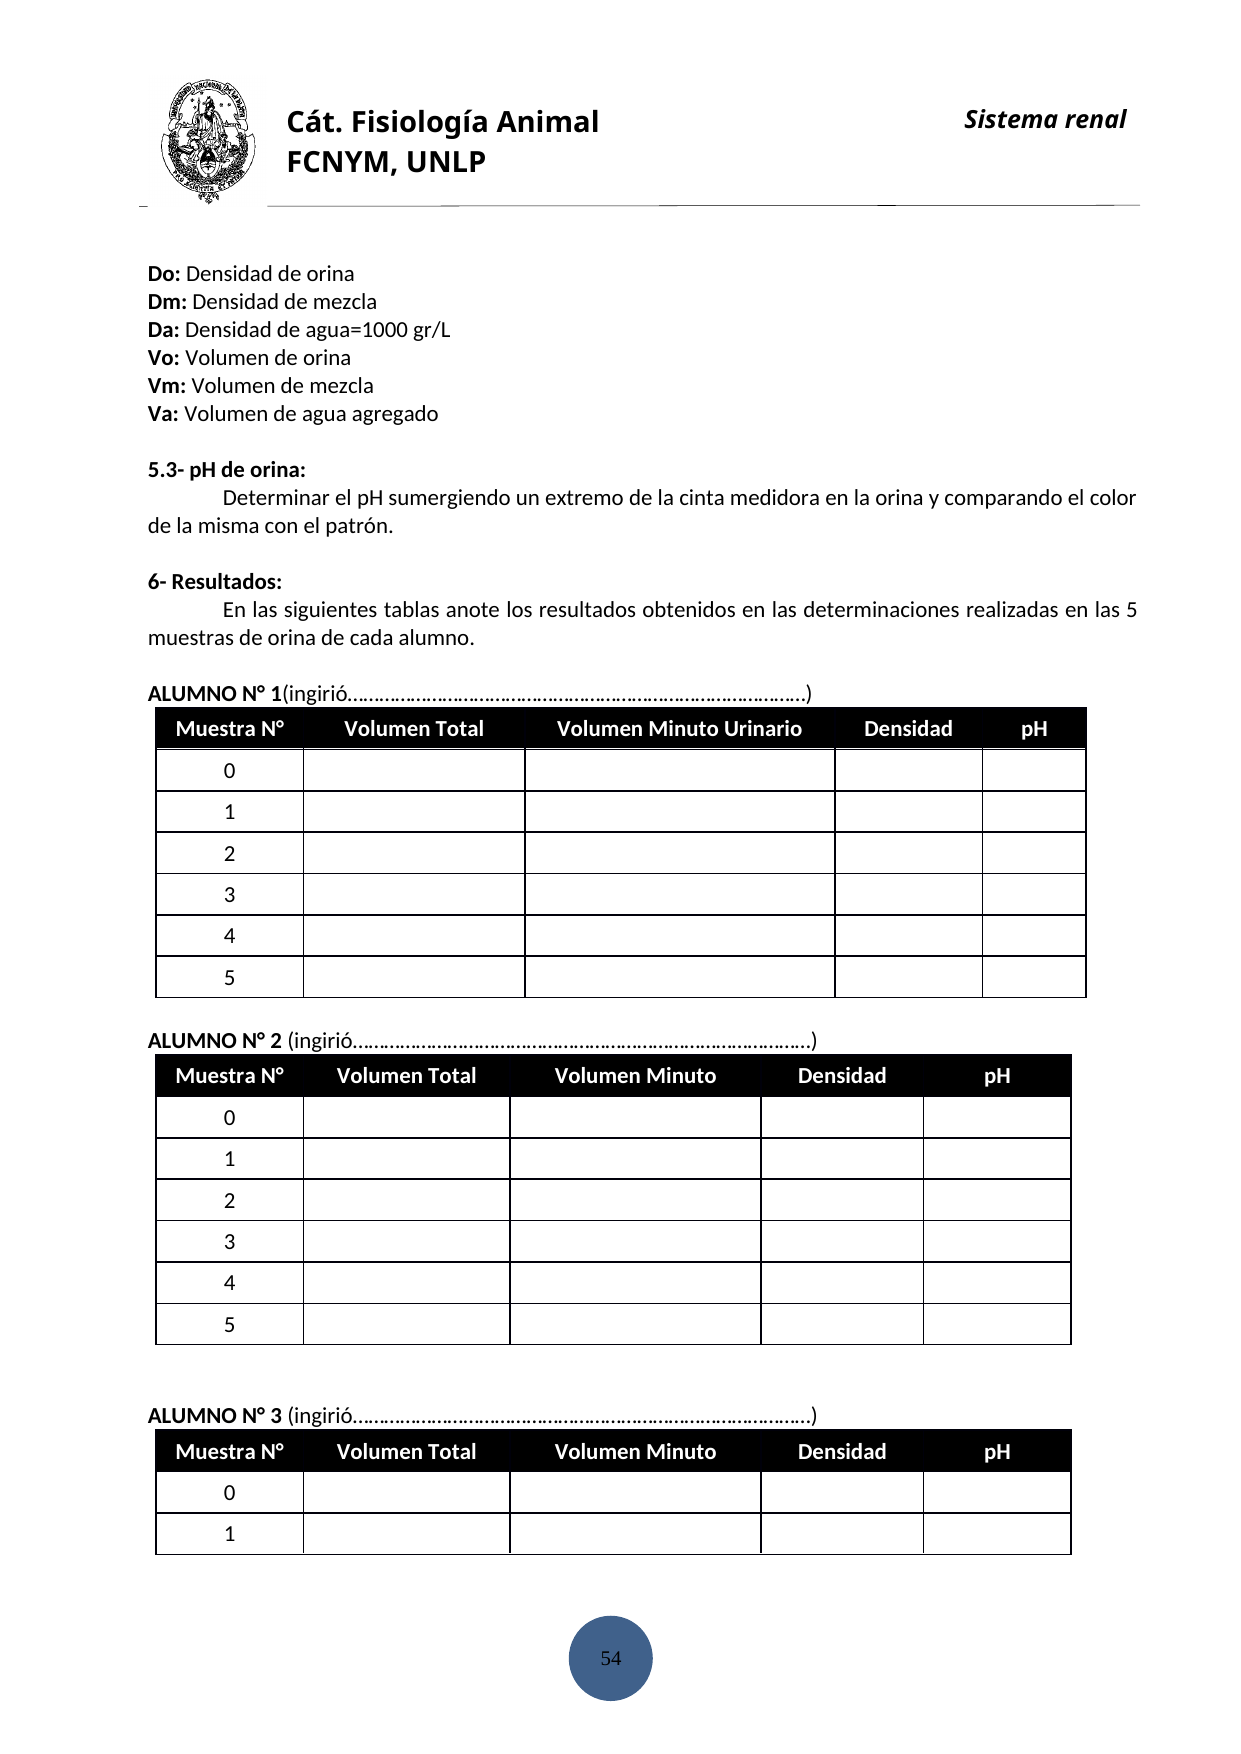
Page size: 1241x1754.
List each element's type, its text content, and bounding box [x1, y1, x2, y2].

table_header Muestra N° [157, 1056, 303, 1096]
table_cell [836, 916, 982, 955]
table_cell [924, 1514, 1070, 1553]
table_cell [924, 1139, 1070, 1178]
table_cell [762, 1097, 923, 1137]
table_header pH [924, 1056, 1070, 1096]
table_cell [304, 916, 524, 955]
table_cell [836, 833, 982, 873]
table_cell [924, 1472, 1070, 1512]
table_cell [304, 1304, 509, 1344]
table_cell [511, 1263, 760, 1302]
table_cell [511, 1097, 760, 1137]
table_header Muestra N° [157, 709, 303, 748]
text 6- Resultados: [148, 567, 1140, 595]
text ALUMNO N° 1(ingirió……………………………………………………………………………) [148, 679, 1140, 707]
table_cell [762, 1139, 923, 1178]
table_cell [983, 833, 1085, 873]
table_header Densidad [762, 1431, 923, 1471]
table_cell [511, 1180, 760, 1220]
table_cell [836, 874, 982, 914]
table_cell 0 [157, 750, 303, 790]
text Determinar el pH sumergiendo un extremo de la cinta medidora en la orina y comparando el color de la misma con el patrón. [148, 483, 1140, 539]
table_cell [924, 1097, 1070, 1137]
table_header Volumen Total [304, 1056, 509, 1096]
table_cell [304, 1221, 509, 1261]
table_header Volumen Total [304, 1431, 509, 1471]
table_header pH [924, 1431, 1070, 1471]
text ALUMNO N° 3 (ingirió……………………………………………………………………………) [148, 1401, 1140, 1429]
table_cell 2 [157, 833, 303, 873]
table_cell [983, 916, 1085, 955]
table_cell [304, 1139, 509, 1178]
table_cell [762, 1514, 923, 1553]
table_cell [924, 1221, 1070, 1261]
picture [147, 75, 268, 207]
table_header Volumen Minuto [511, 1431, 760, 1471]
table_cell [304, 1514, 509, 1553]
table_cell [304, 792, 524, 831]
table_cell [304, 1180, 509, 1220]
table_cell [762, 1472, 923, 1512]
table_cell [836, 750, 982, 790]
table_cell [762, 1304, 923, 1344]
table_cell 3 [157, 874, 303, 914]
text Vo: Volumen de orina [148, 343, 1140, 371]
table_cell [526, 750, 834, 790]
text Do: Densidad de orina [148, 259, 1140, 287]
table_cell [836, 957, 982, 997]
text Vm: Volumen de mezcla [148, 371, 1140, 399]
table_cell 2 [157, 1180, 303, 1220]
table_cell 5 [157, 1304, 303, 1344]
table_header pH [983, 709, 1085, 748]
text Va: Volumen de agua agregado [148, 399, 1140, 427]
table_header Volumen Minuto [511, 1056, 760, 1096]
table_header Densidad [836, 709, 982, 748]
table_cell 0 [157, 1097, 303, 1137]
table_cell [511, 1304, 760, 1344]
table_cell [526, 792, 834, 831]
table_header Densidad [762, 1056, 923, 1096]
table_cell [304, 874, 524, 914]
table_cell 5 [157, 957, 303, 997]
table_header Muestra N° [157, 1431, 303, 1471]
table_cell 4 [157, 916, 303, 955]
text Da: Densidad de agua=1000 gr/L [148, 315, 1140, 343]
text ALUMNO N° 2 (ingirió……………………………………………………………………………) [148, 1026, 1140, 1054]
table_cell [762, 1180, 923, 1220]
table_cell [304, 1472, 509, 1512]
table_cell [304, 1097, 509, 1137]
table_cell [762, 1263, 923, 1302]
table_cell [526, 957, 834, 997]
table_cell 1 [157, 1514, 303, 1553]
table_cell [511, 1221, 760, 1261]
table_cell 1 [157, 1139, 303, 1178]
table_cell [924, 1263, 1070, 1302]
table_cell [511, 1472, 760, 1512]
text 5.3- pH de orina: [148, 455, 1140, 483]
table_cell [526, 874, 834, 914]
table_cell [836, 792, 982, 831]
table_cell 4 [157, 1263, 303, 1302]
text Dm: Densidad de mezcla [148, 287, 1140, 315]
table_cell 1 [157, 792, 303, 831]
table_cell [983, 957, 1085, 997]
table_cell 0 [157, 1472, 303, 1512]
table_cell [304, 1263, 509, 1302]
table_cell [762, 1221, 923, 1261]
text En las siguientes tablas anote los resultados obtenidos en las determinaciones realizadas en las 5 muestras de orina de cada alumno. [148, 595, 1140, 651]
table_cell [983, 750, 1085, 790]
table_cell 3 [157, 1221, 303, 1261]
table_cell [304, 833, 524, 873]
table_cell [304, 750, 524, 790]
table_cell [526, 916, 834, 955]
table_header Volumen Total [304, 709, 524, 748]
table_cell [511, 1514, 760, 1553]
table_cell [511, 1139, 760, 1178]
table_cell [983, 874, 1085, 914]
table_header Volumen Minuto Urinario [526, 709, 834, 748]
table_cell [924, 1180, 1070, 1220]
table_cell [983, 792, 1085, 831]
table_cell [304, 957, 524, 997]
table_cell [526, 833, 834, 873]
table_cell [924, 1304, 1070, 1344]
